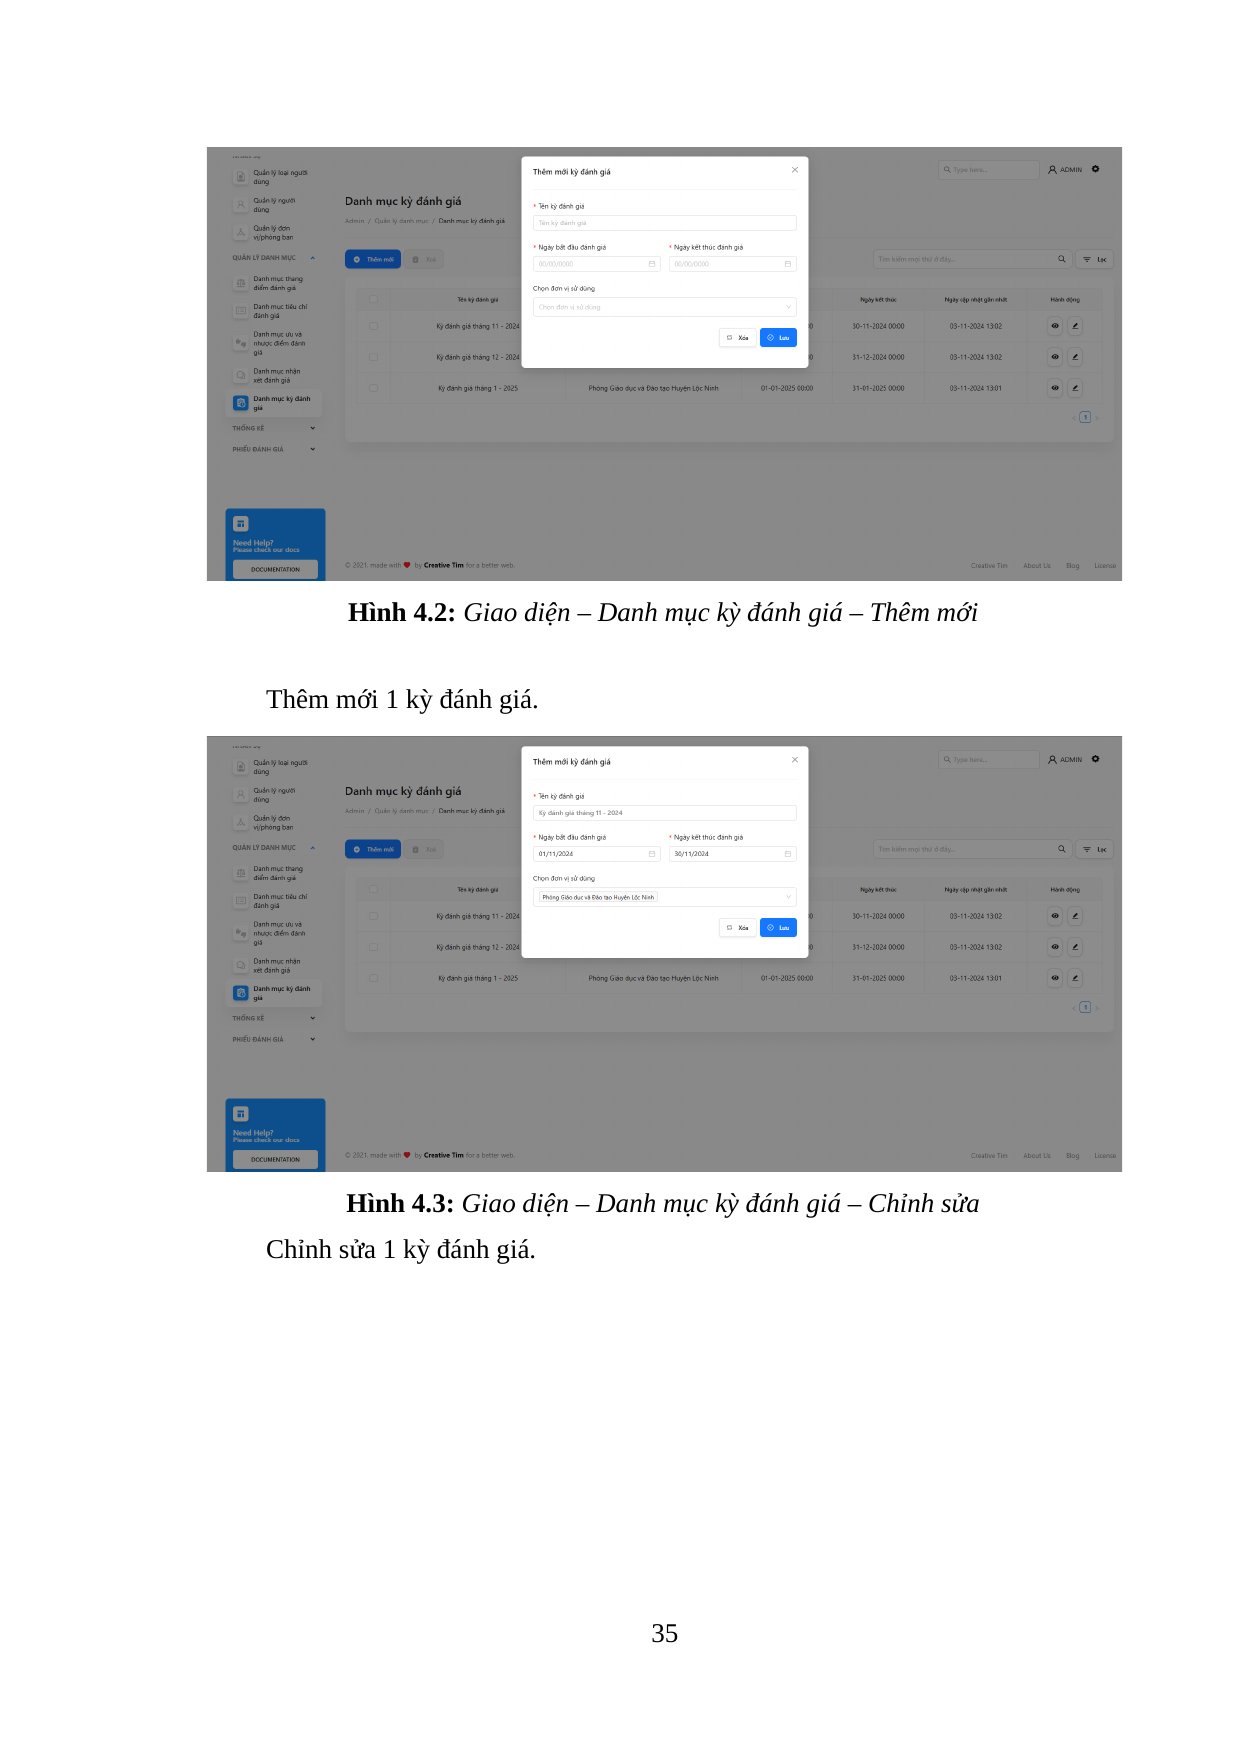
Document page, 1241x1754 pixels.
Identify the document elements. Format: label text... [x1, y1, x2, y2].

picture [206, 736, 1123, 1172]
text Thêm mới 1 kỳ đánh giá. [207, 683, 1122, 714]
title Giao diện – Danh mục kỳ đánh giá – Thêm mới [207, 596, 1122, 627]
title Giao diện – Danh mục kỳ đánh giá – Chỉnh sửa [207, 1187, 1122, 1218]
picture [206, 147, 1123, 581]
text Chỉnh sửa 1 kỳ đánh giá. [207, 1233, 1122, 1265]
